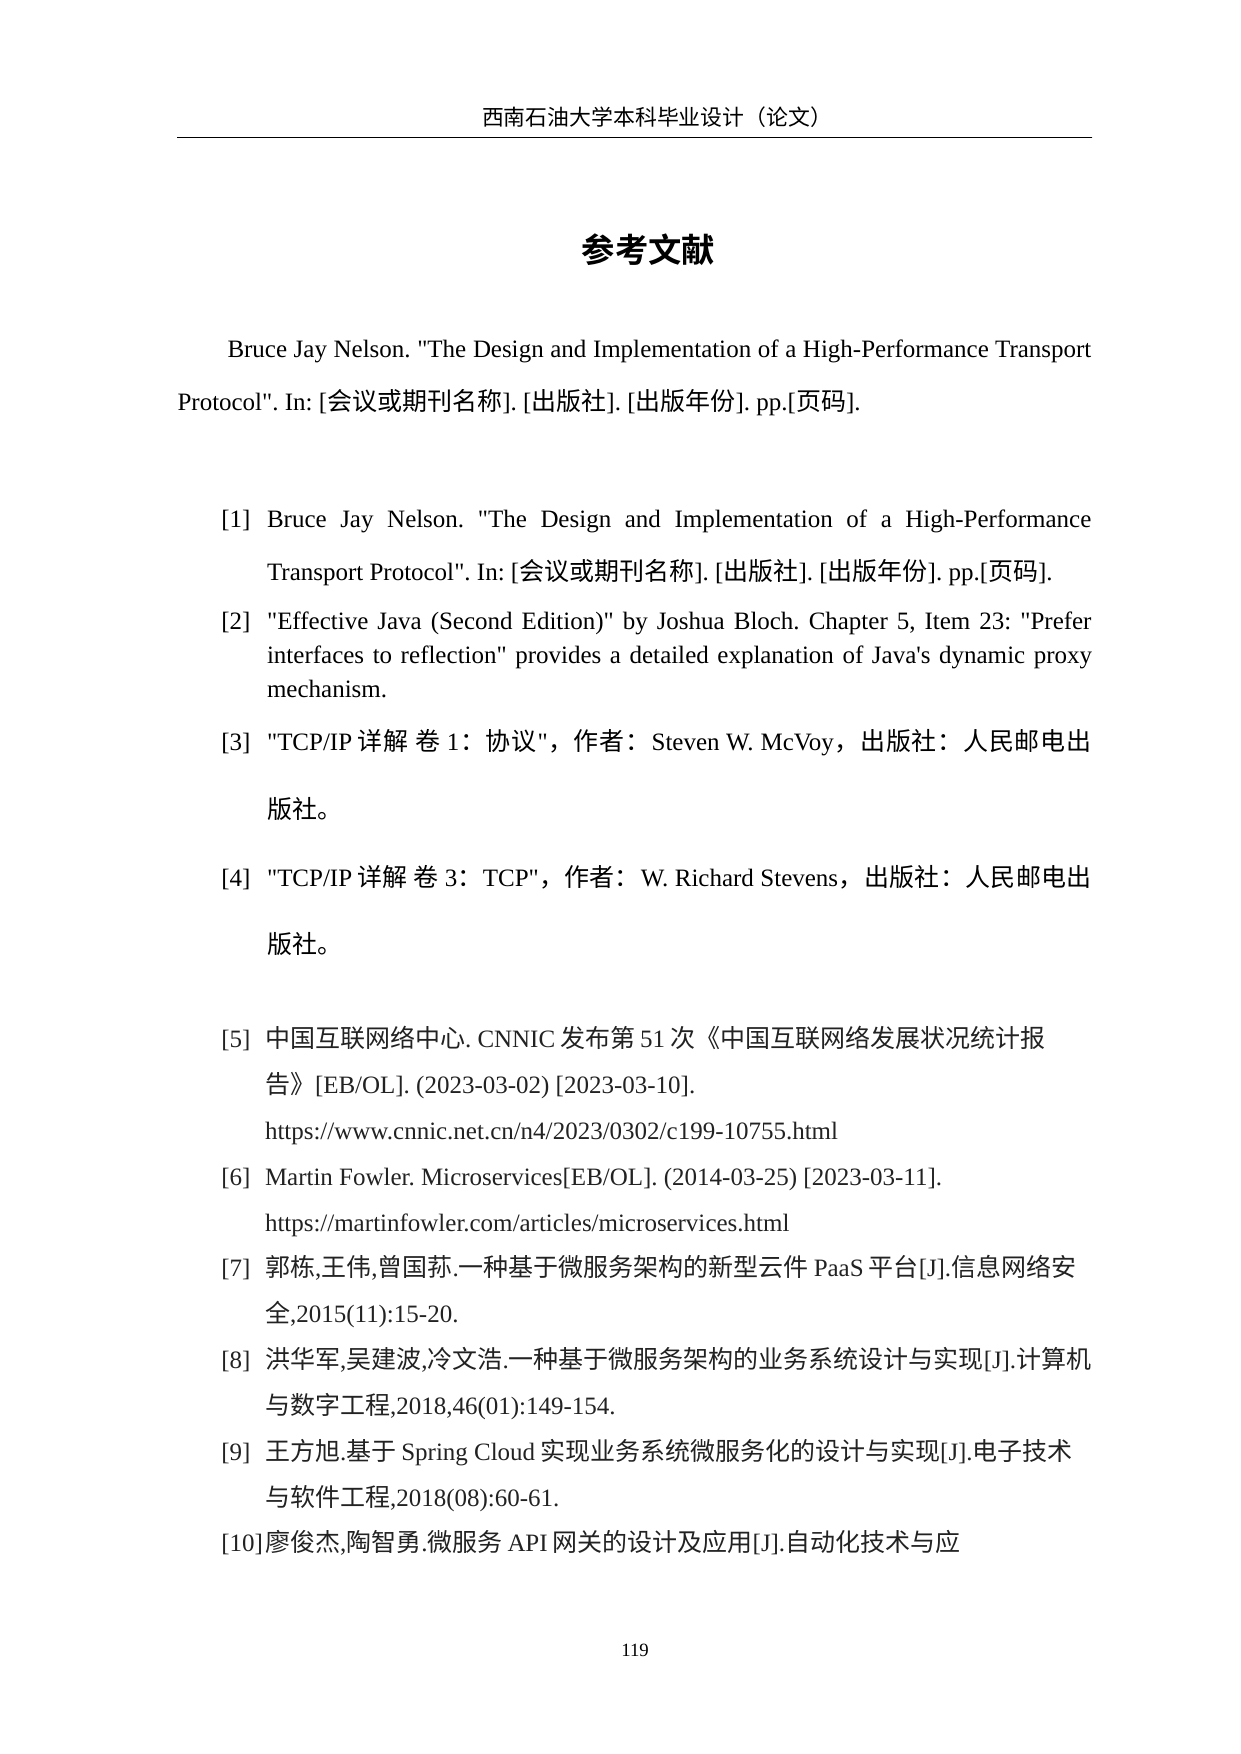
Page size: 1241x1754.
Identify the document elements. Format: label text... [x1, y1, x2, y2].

list Martin Fowler. Microservices[EB/OL]. (2014-03-25) [2023-03-11]. https://martinfowler.com/articles/microservices.html [221, 1148, 1092, 1240]
list 郭栋,王伟,曾国荪.一种基于微服务架构的新型云件PaaS平台[J].信息网络安全,2015(11):15-20. [221, 1240, 1092, 1332]
list 王方旭.基于Spring Cloud实现业务系统微服务化的设计与实现[J].电子技术与软件工程,2018(08):60-61. [221, 1423, 1092, 1515]
list "Effective Java (Second Edition)" by Joshua Bloch. Chapter 5, Item 23: "Prefer interfaces to reflection" provides a detailed explanation of Java's dynamic proxy mechanism. [221, 603, 1092, 705]
list 洪华军,吴建波,冷文浩.一种基于微服务架构的业务系统设计与实现[J].计算机与数字工程,2018,46(01):149-154. [221, 1332, 1092, 1423]
list Bruce Jay Nelson. "The Design and Implementation of a High-Performance Transport Protocol". In: [会议或期刊名称]. [出版社]. [出版年份]. pp.[页码]. [221, 502, 1092, 603]
list "TCP/IP详解 卷3：TCP"，作者：W. Richard Stevens，出版社：人民邮电出版社。 [221, 841, 1092, 977]
list 中国互联网络中心. CNNIC发布第51次《中国互联网络发展状况统计报告》[EB/OL]. (2023-03-02) [2023-03-10]. https://www.cnnic.net.cn/n4/2023/0302/c199-10755.html [221, 1011, 1092, 1148]
subtitle 参考文献 [204, 214, 1092, 282]
text Bruce Jay Nelson. "The Design and Implementation of a High-Performance Transport Protocol". In: [会议或期刊名称]. [出版社]. [出版年份]. pp.[页码]. [177, 332, 1092, 434]
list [221, 1515, 1092, 1561]
list "TCP/IP详解 卷1：协议"，作者：Steven W. McVoy，出版社：人民邮电出版社。 [221, 705, 1092, 841]
